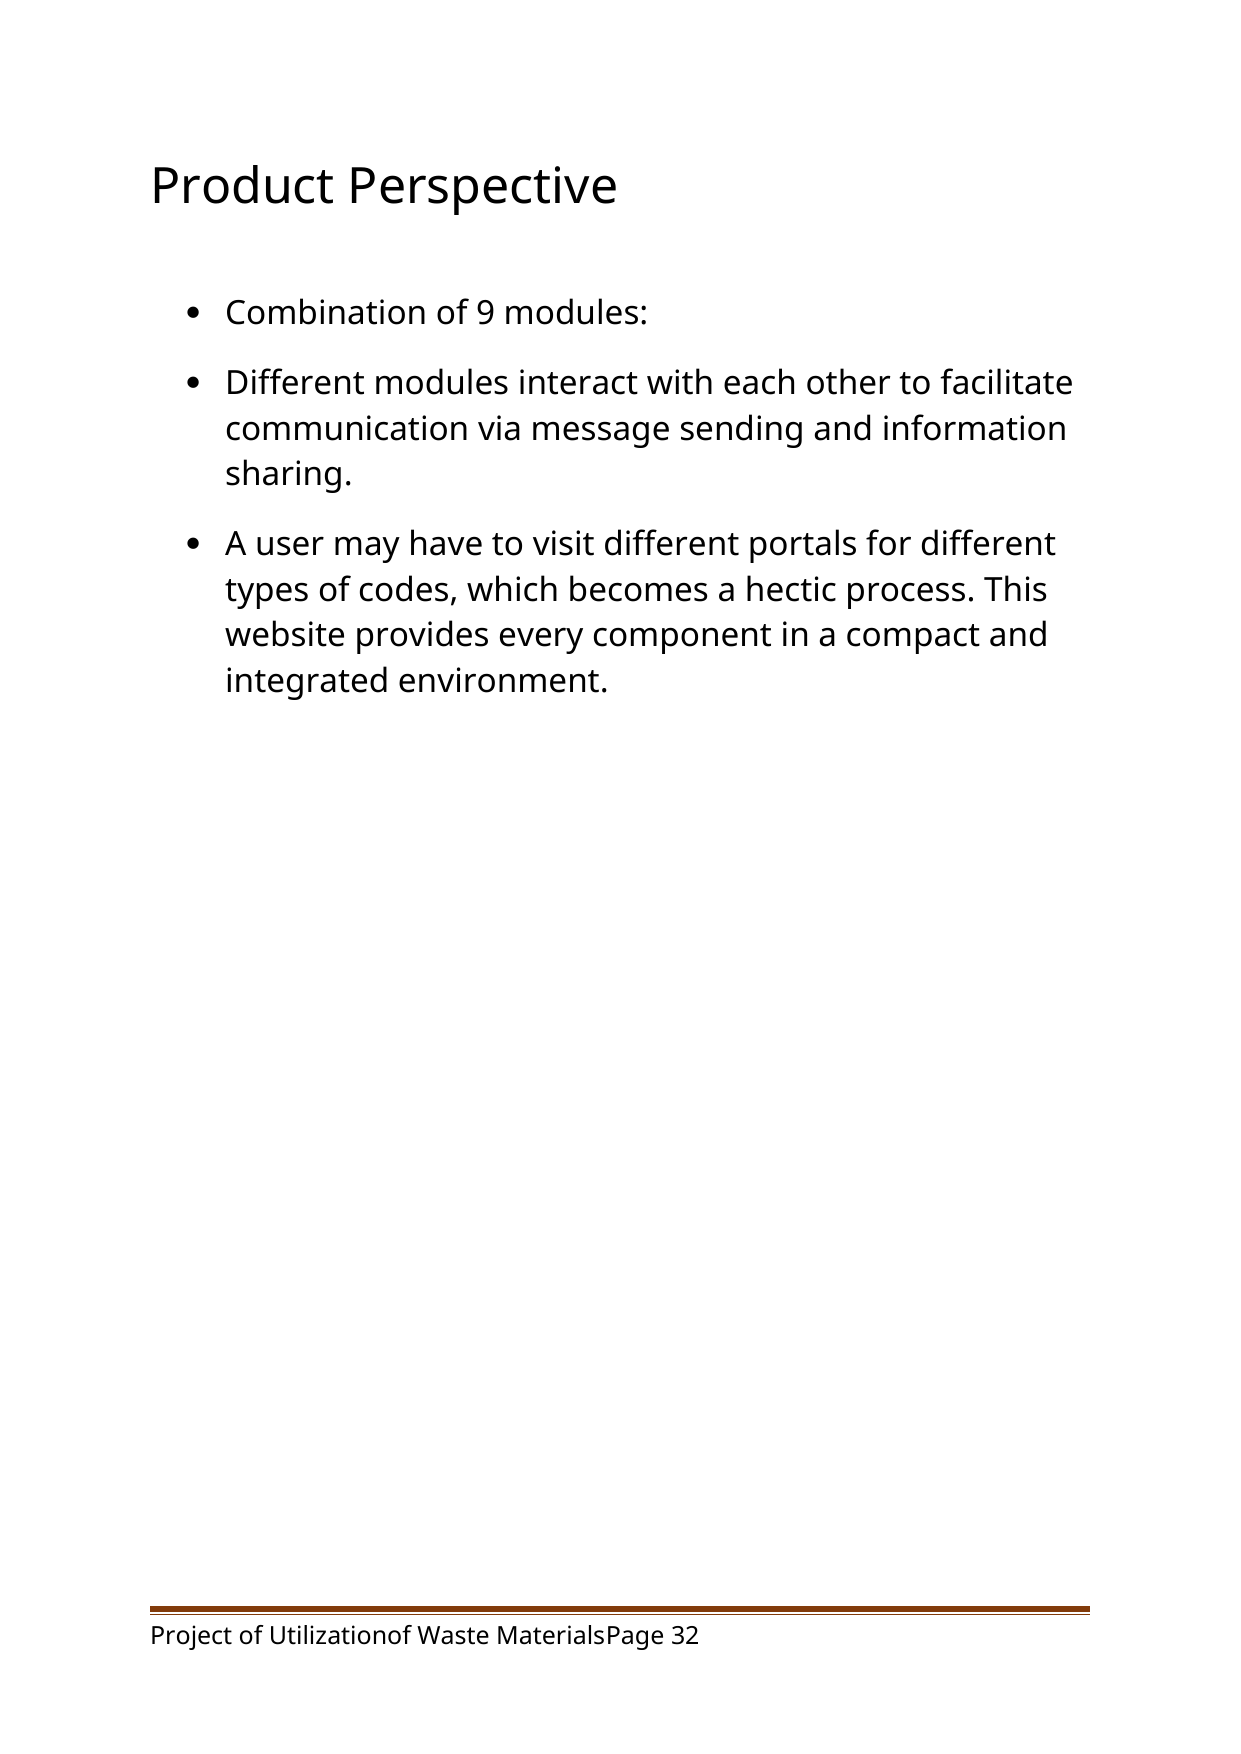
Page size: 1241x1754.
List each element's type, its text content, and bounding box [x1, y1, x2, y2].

subtitle A user may have to visit different portals for different types of codes, which becomes a hectic process. This website provides every component in a compact and integrated environment. [187, 520, 1090, 702]
subtitle Combination of 9 modules: [187, 288, 1090, 334]
text Product Perspective [150, 150, 1090, 218]
subtitle Different modules interact with each other to facilitate communication via message sending and information sharing. [187, 359, 1090, 495]
